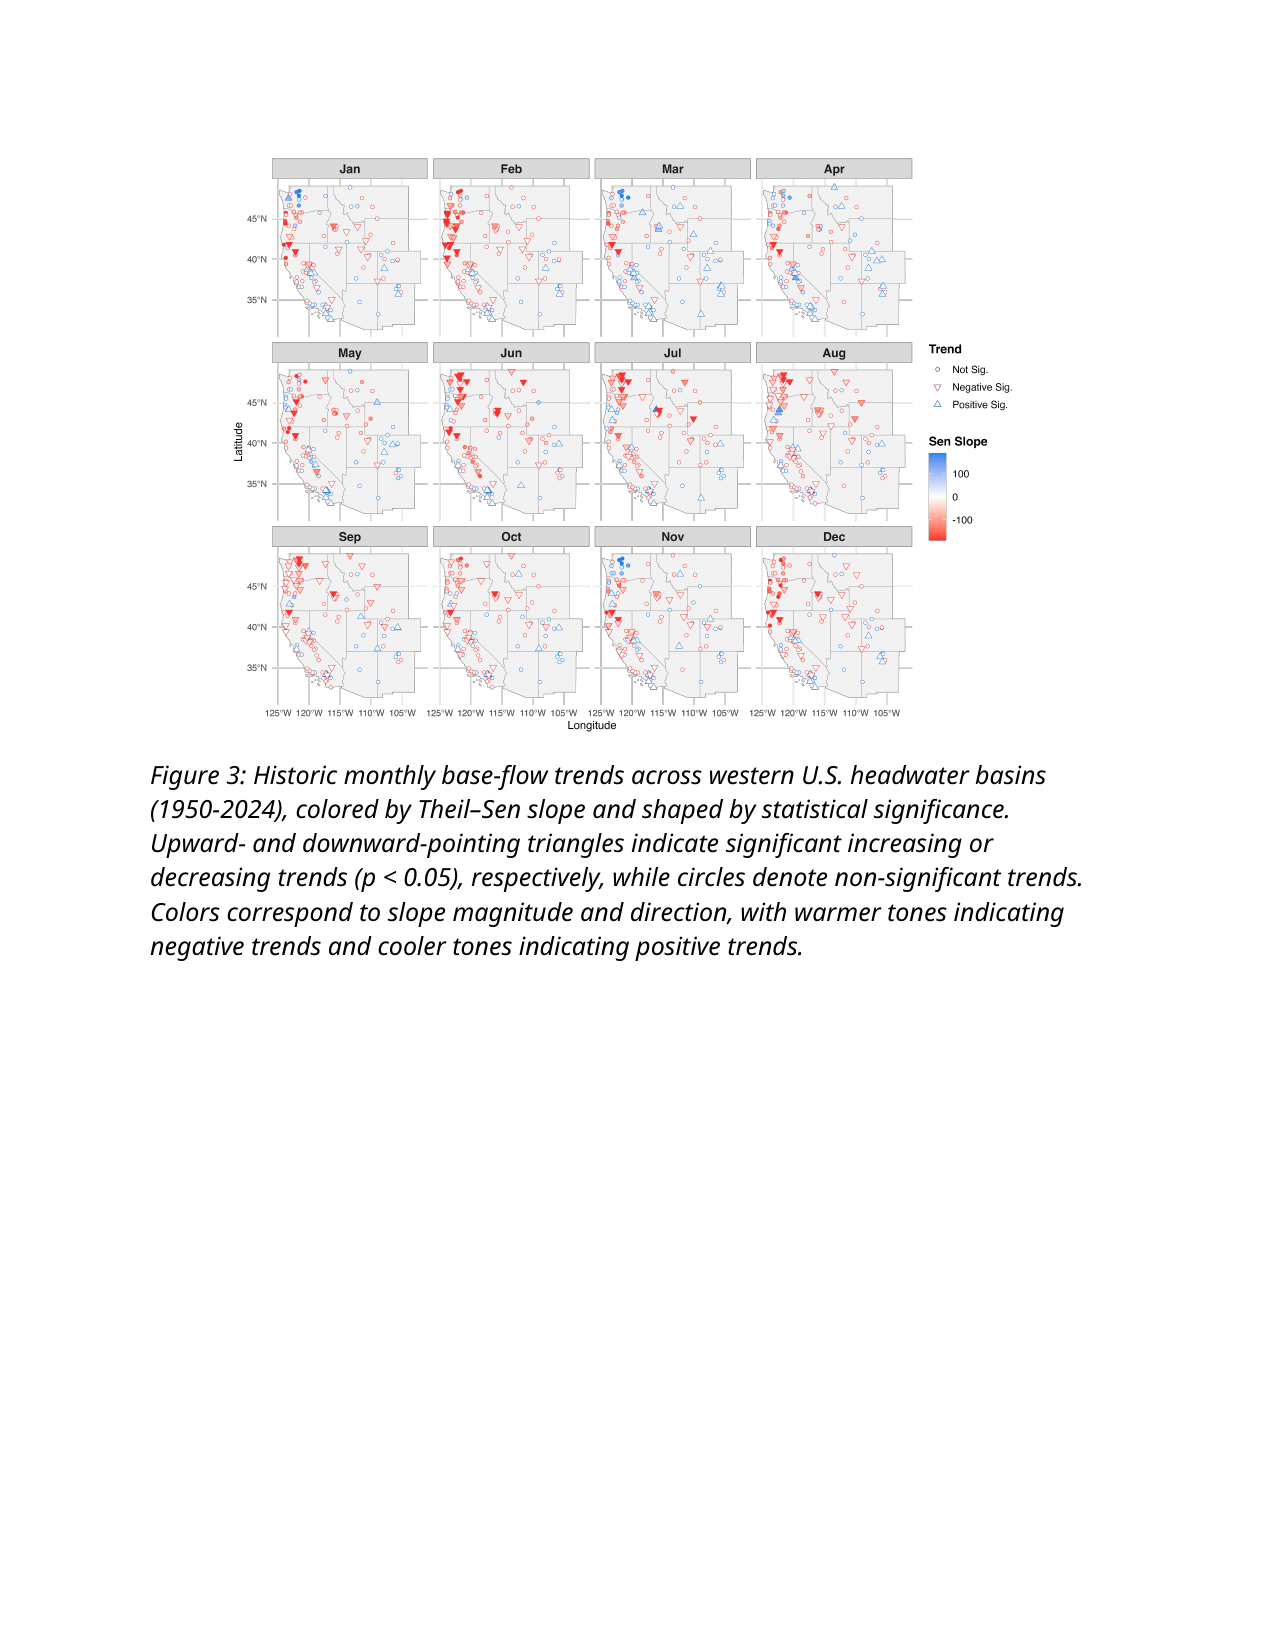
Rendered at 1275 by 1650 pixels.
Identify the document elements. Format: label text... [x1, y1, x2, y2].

picture [188, 153, 1064, 737]
table_header Figure 3: Historic monthly base-flow trends across western U.S. headwater basins (1950-2024), colored by Theil–Sen slope and shaped by statistical significance. Upward- and downward-pointing triangles indicate significant increasing or decreasing trends (p < 0.05), respectively, while circles denote non-significant trends. Colors correspond to slope magnitude and direction, with warmer tones indicating negative trends and cooler tones indicating positive trends. [139, 150, 1114, 975]
